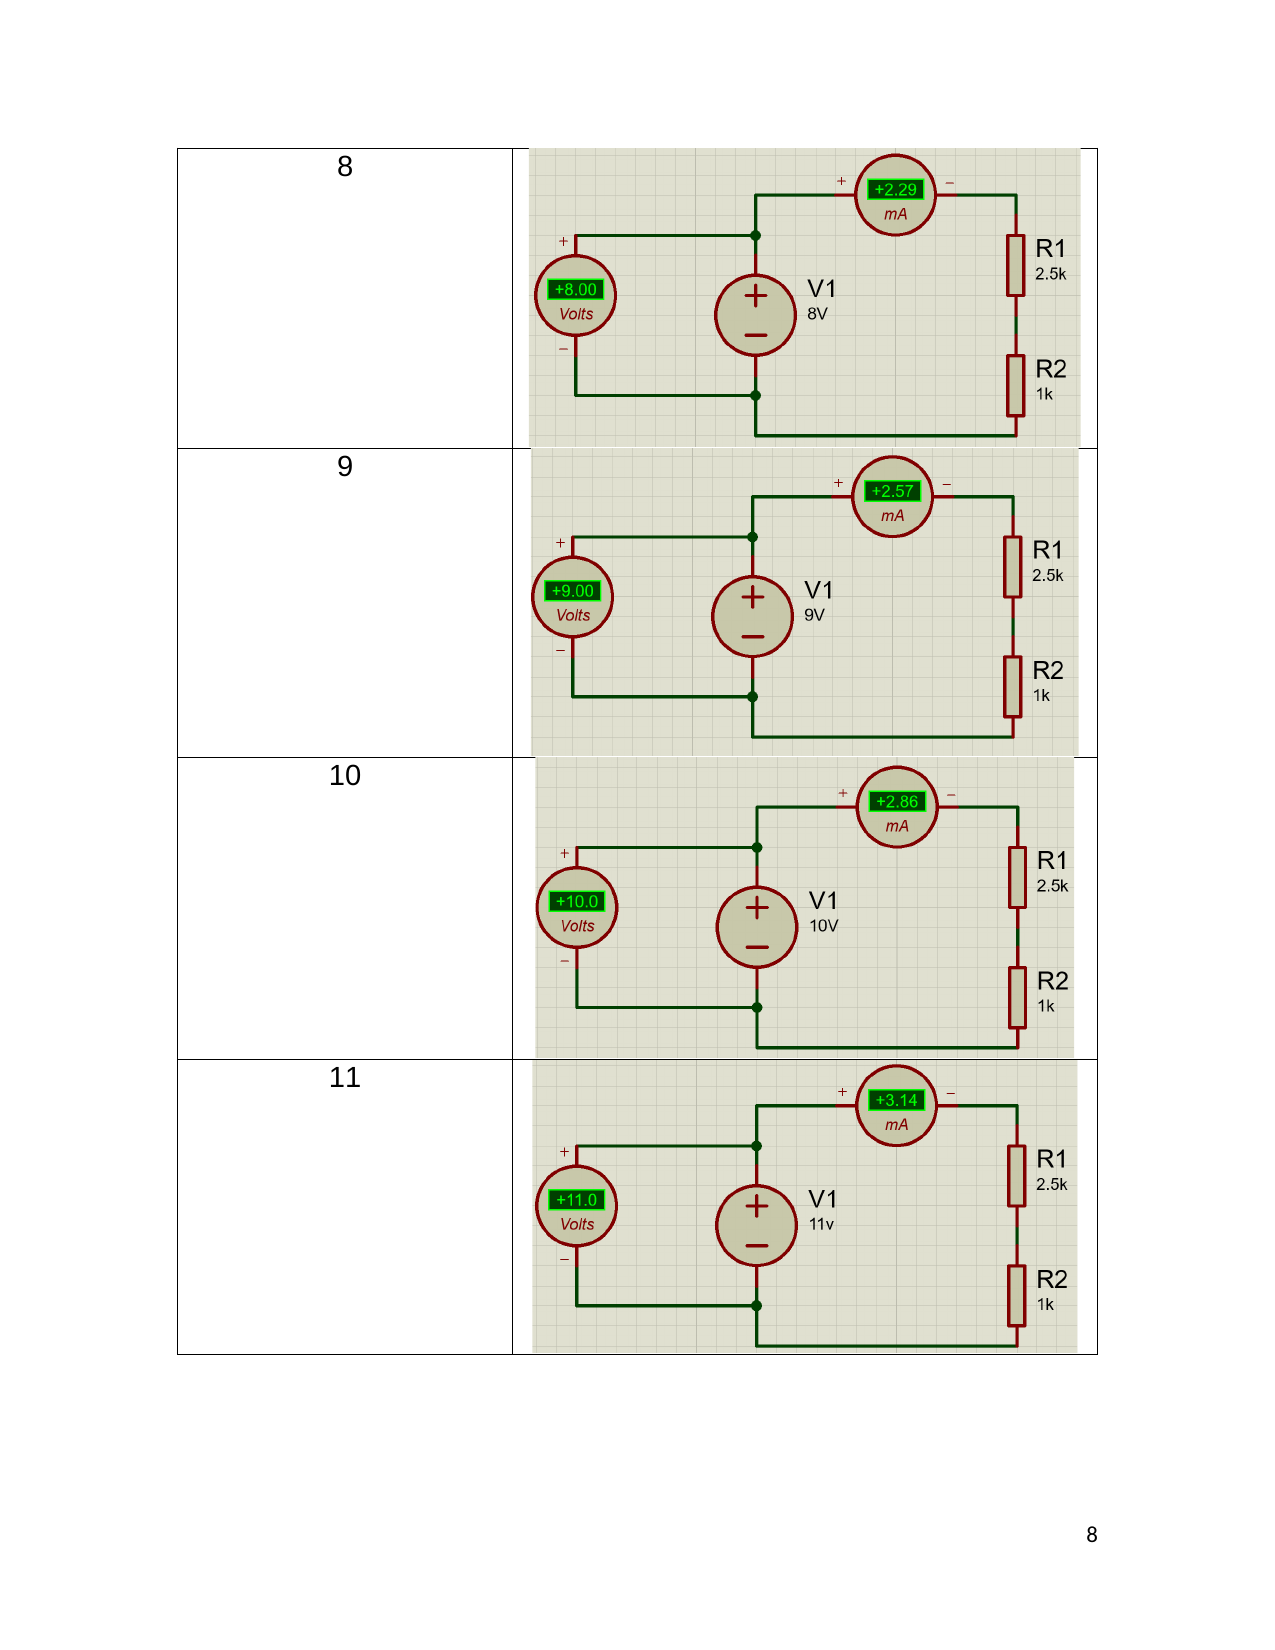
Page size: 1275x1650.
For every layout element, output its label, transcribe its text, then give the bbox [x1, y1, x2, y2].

table_cell 8 [178, 149, 512, 448]
picture [530, 448, 1079, 756]
table_cell [513, 758, 1097, 1059]
table_cell 10 [178, 758, 512, 1059]
picture [528, 148, 1081, 447]
table_cell [513, 1060, 1097, 1354]
picture [532, 1060, 1078, 1353]
table_cell [513, 149, 1097, 448]
table_cell 9 [178, 449, 512, 757]
table_cell 11 [178, 1060, 512, 1354]
table_cell [513, 449, 1097, 757]
picture [535, 757, 1075, 1058]
